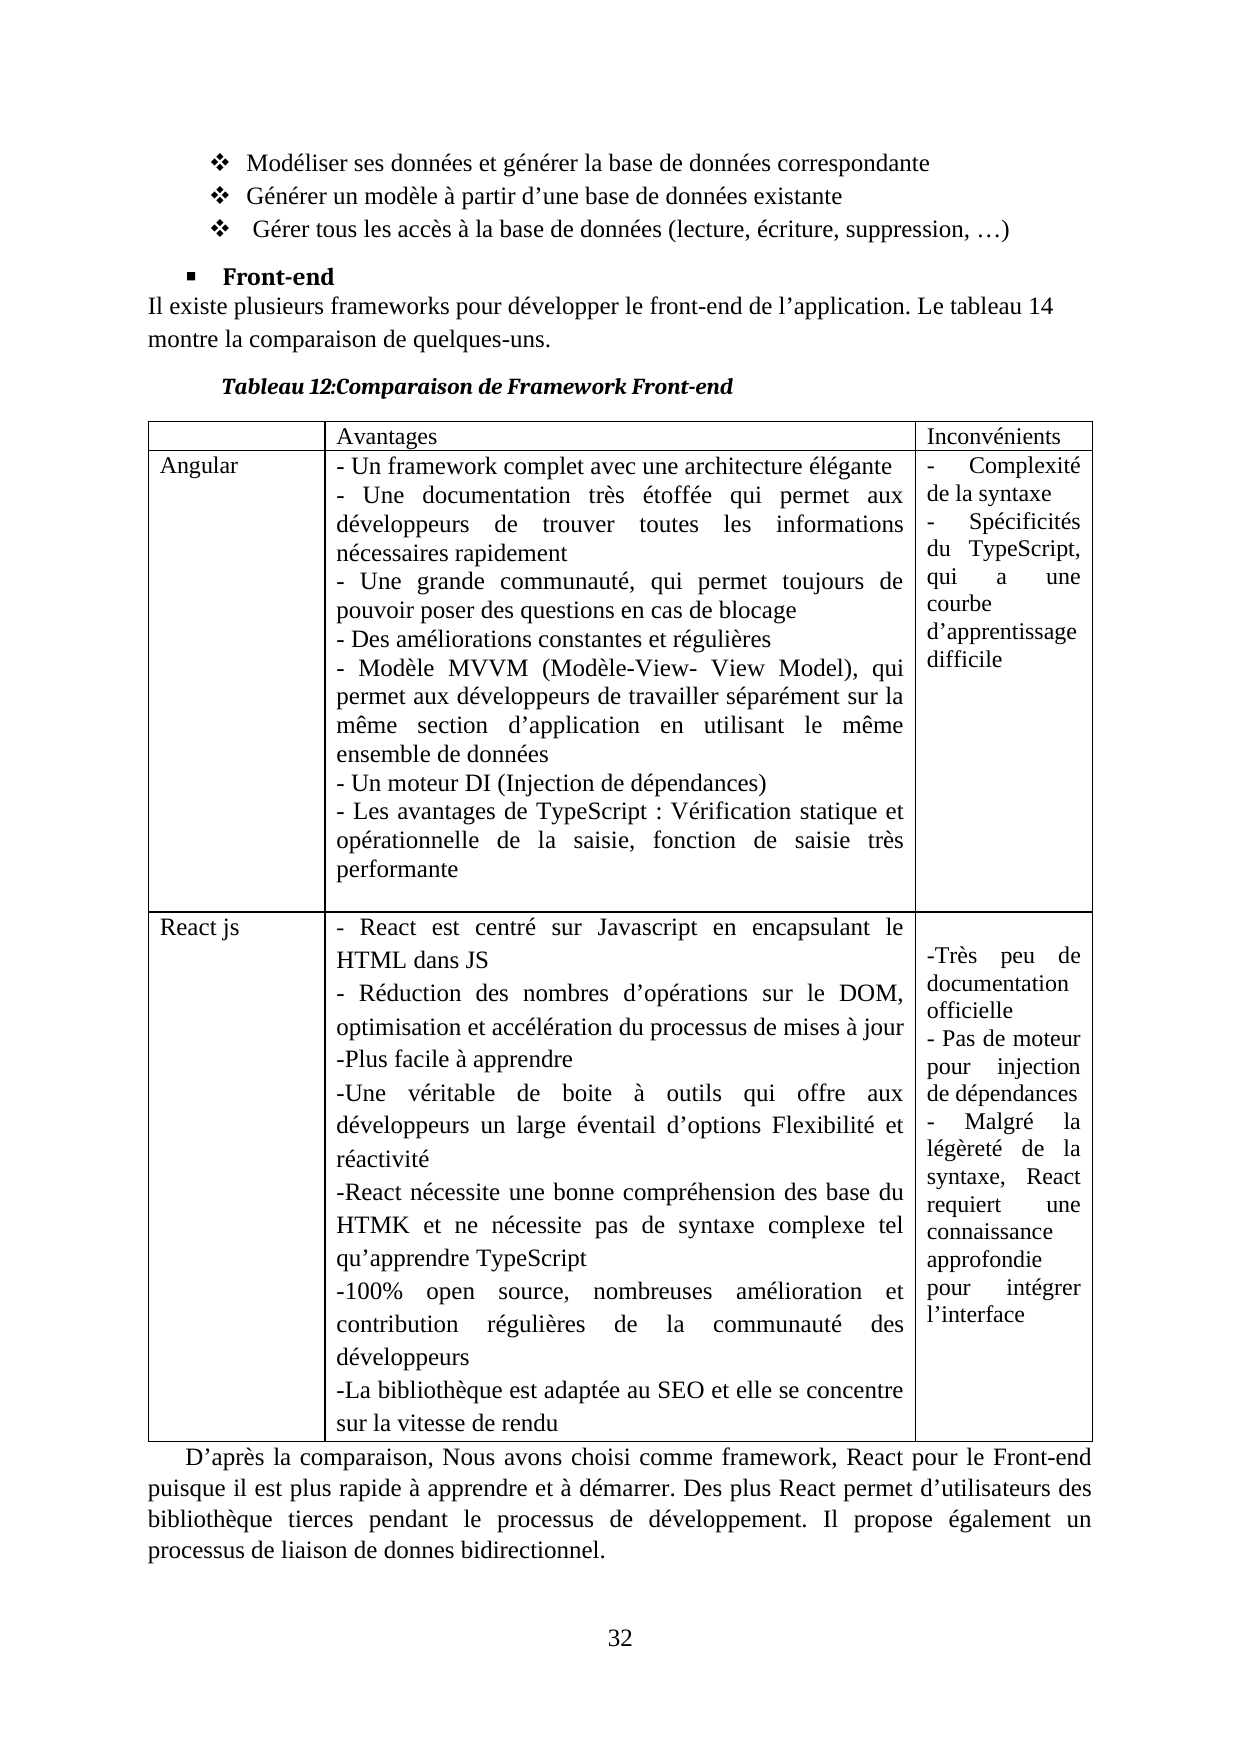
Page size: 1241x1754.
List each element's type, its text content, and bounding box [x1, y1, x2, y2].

list Gérer tous les accès à la base de données (lecture, écriture, suppression, …) [209, 214, 1092, 242]
text Il existe plusieurs frameworks pour développer le front-end de l’application. Le tableau 14 montre la comparaison de quelques-uns. [148, 291, 1092, 353]
text Tableau 12:Comparaison de Framework Front-end [148, 373, 1092, 400]
table_cell -Très peu de documentation officielle - Pas de moteur pour injection de dépendances - Malgré la légèreté de la syntaxe, React requiert une connaissance approfondie pour intégrer l’interface [916, 913, 1092, 1441]
table_cell React js [149, 913, 324, 1441]
list Générer un modèle à partir d’une base de données existante [209, 181, 1092, 209]
table_header Inconvénients [916, 422, 1092, 450]
table_cell - Complexité de la syntaxe - Spécificités du TypeScript, qui a une courbe d’apprentissage difficile [916, 451, 1092, 911]
text D’après la comparaison, Nous avons choisi comme framework, React pour le Front-end puisque il est plus rapide à apprendre et à démarrer. Des plus React permet d’utilisateurs des bibliothèque tierces pendant le processus de développement. Il propose également un processus de liaison de donnes bidirectionnel. [148, 1442, 1092, 1564]
list Front-end [185, 263, 1092, 291]
table_header [149, 422, 324, 450]
list Modéliser ses données et générer la base de données correspondante [209, 148, 1092, 176]
table_cell - React est centré sur Javascript en encapsulant le HTML dans JS - Réduction des nombres d’opérations sur le DOM, optimisation et accélération du processus de mises à jour -Plus facile à apprendre -Une véritable de boite à outils qui offre aux développeurs un large éventail d’options Flexibilité et réactivité -React nécessite une bonne compréhension des base du HTMK et ne nécessite pas de syntaxe complexe tel qu’apprendre TypeScript -100% open source, nombreuses amélioration et contribution régulières de la communauté des développeurs -La bibliothèque est adaptée au SEO et elle se concentre sur la vitesse de rendu [326, 913, 915, 1441]
table_header Avantages [326, 422, 915, 450]
table_cell - Un framework complet avec une architecture élégante - Une documentation très étoffée qui permet aux développeurs de trouver toutes les informations nécessaires rapidement - Une grande communauté, qui permet toujours de pouvoir poser des questions en cas de blocage - Des améliorations constantes et régulières - Modèle MVVM (Modèle-View- View Model), qui permet aux développeurs de travailler séparément sur la même section d’application en utilisant le même ensemble de données - Un moteur DI (Injection de dépendances) - Les avantages de TypeScript : Vérification statique et opérationnelle de la saisie, fonction de saisie très performante [326, 451, 915, 911]
table_cell Angular [149, 451, 324, 911]
